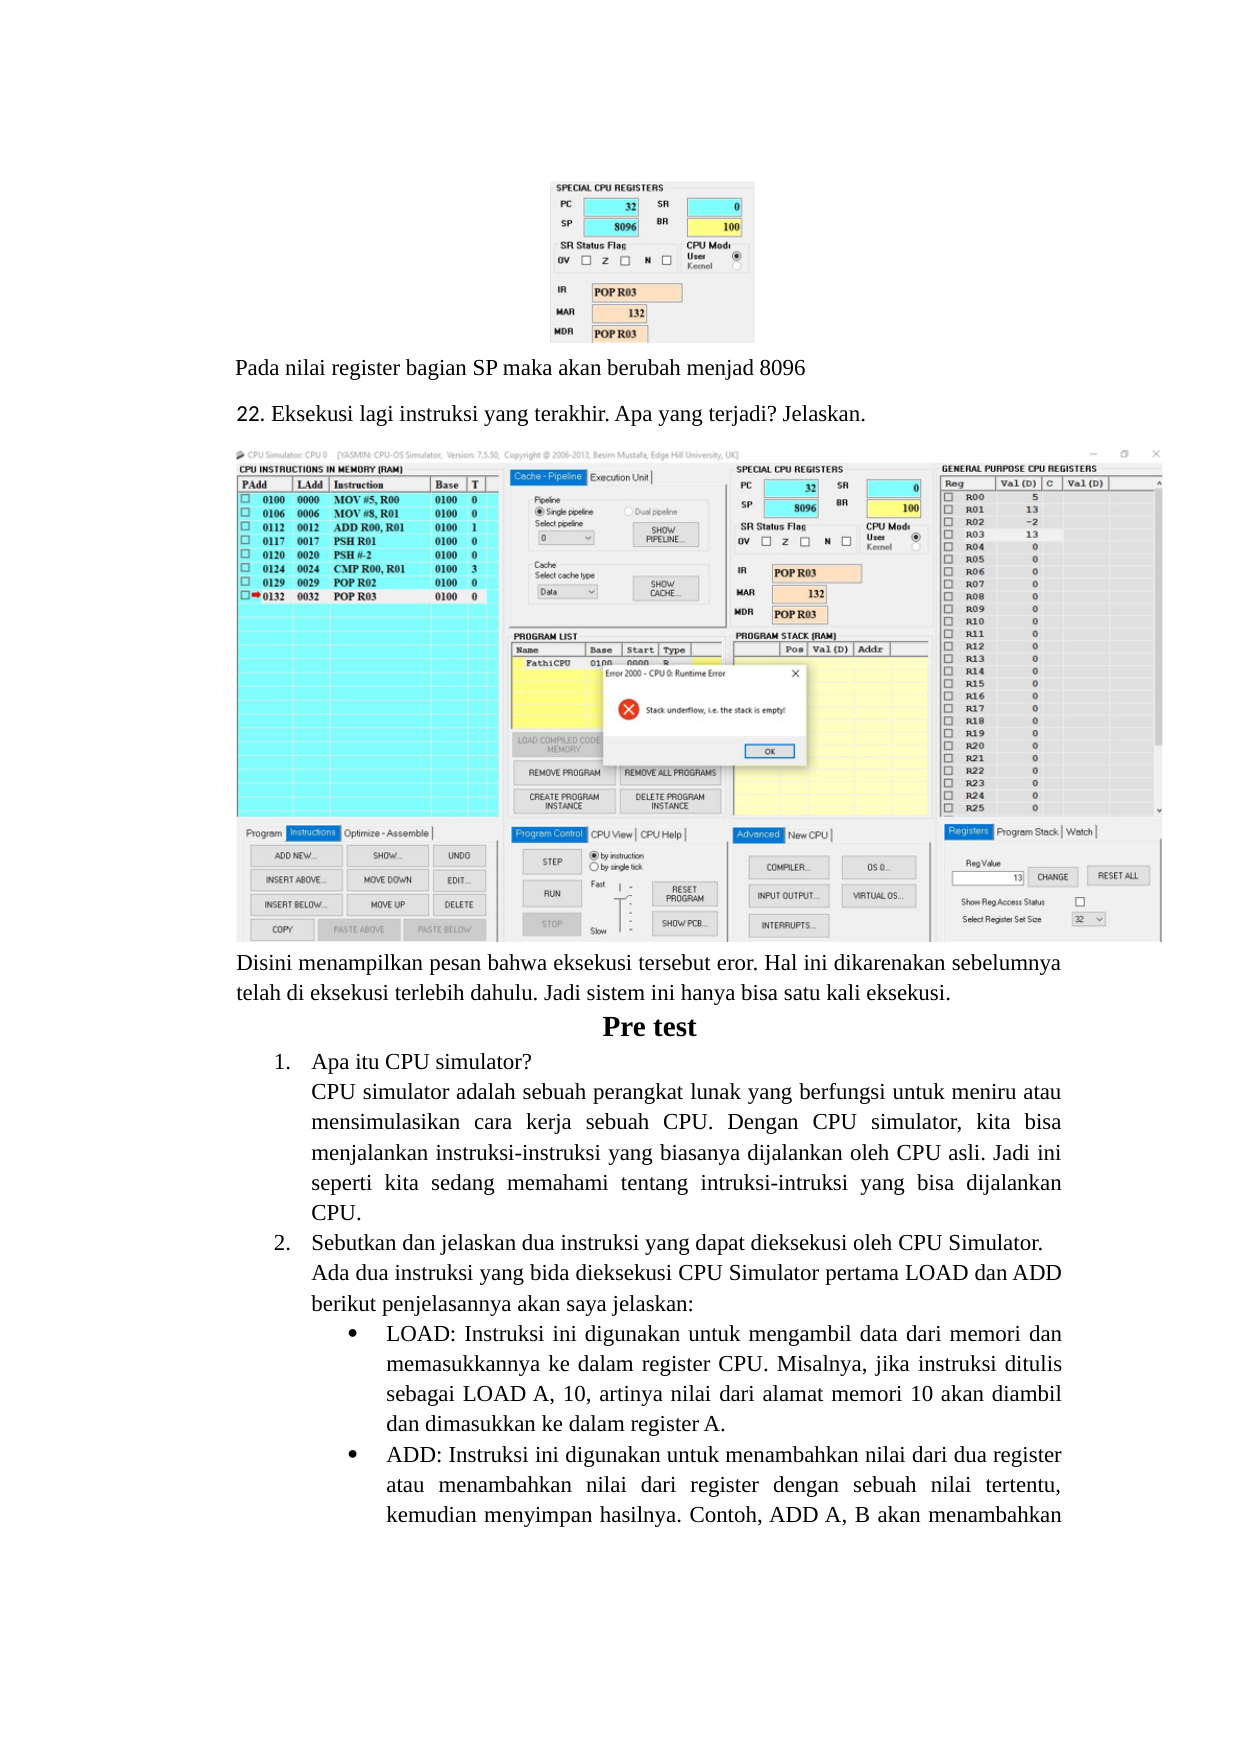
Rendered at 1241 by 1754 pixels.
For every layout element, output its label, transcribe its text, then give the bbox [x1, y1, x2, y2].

picture [550, 181, 755, 343]
list LOAD: Instruksi ini digunakan untuk mengambil data dari memori dan memasukkannya ke dalam register CPU. Misalnya, jika instruksi ditulis sebagai LOAD A, 10, artinya nilai dari alamat memori 10 akan diambil dan dimasukkan ke dalam register A. [349, 1320, 1063, 1437]
list Ada dua instruksi yang bida dieksekusi CPU Simulator pertama LOAD dan ADD berikut penjelasannya akan saya jelaskan: [311, 1259, 1063, 1316]
list Apa itu CPU simulator? [274, 1048, 1063, 1074]
text Disini menampilkan pesan bahwa eksekusi tersebut eror. Hal ini dikarenakan sebelumnya telah di eksekusi terlebih dahulu. Jadi sistem ini hanya bisa satu kali eksekusi. [236, 949, 1063, 1006]
list CPU simulator adalah sebuah perangkat lunak yang berfungsi untuk meniru atau mensimulasikan cara kerja sebuah CPU. Dengan CPU simulator, kita bisa menjalankan instruksi-instruksi yang biasanya dijalankan oleh CPU asli. Jadi ini seperti kita sedang memahami tentang intruksi-intruksi yang bisa dijalankan CPU. [311, 1078, 1063, 1225]
picture [236, 450, 1163, 942]
list Sebutkan dan jelaskan dua instruksi yang dapat dieksekusi oleh CPU Simulator. [274, 1229, 1063, 1256]
text Pre test [236, 1009, 1063, 1043]
text Pada nilai register bagian SP maka akan berubah menjad 8096 [235, 354, 1065, 381]
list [349, 1441, 1063, 1527]
list Eksekusi lagi instruksi yang terakhir. Apa yang terjadi? Jelaskan. [236, 399, 1065, 427]
